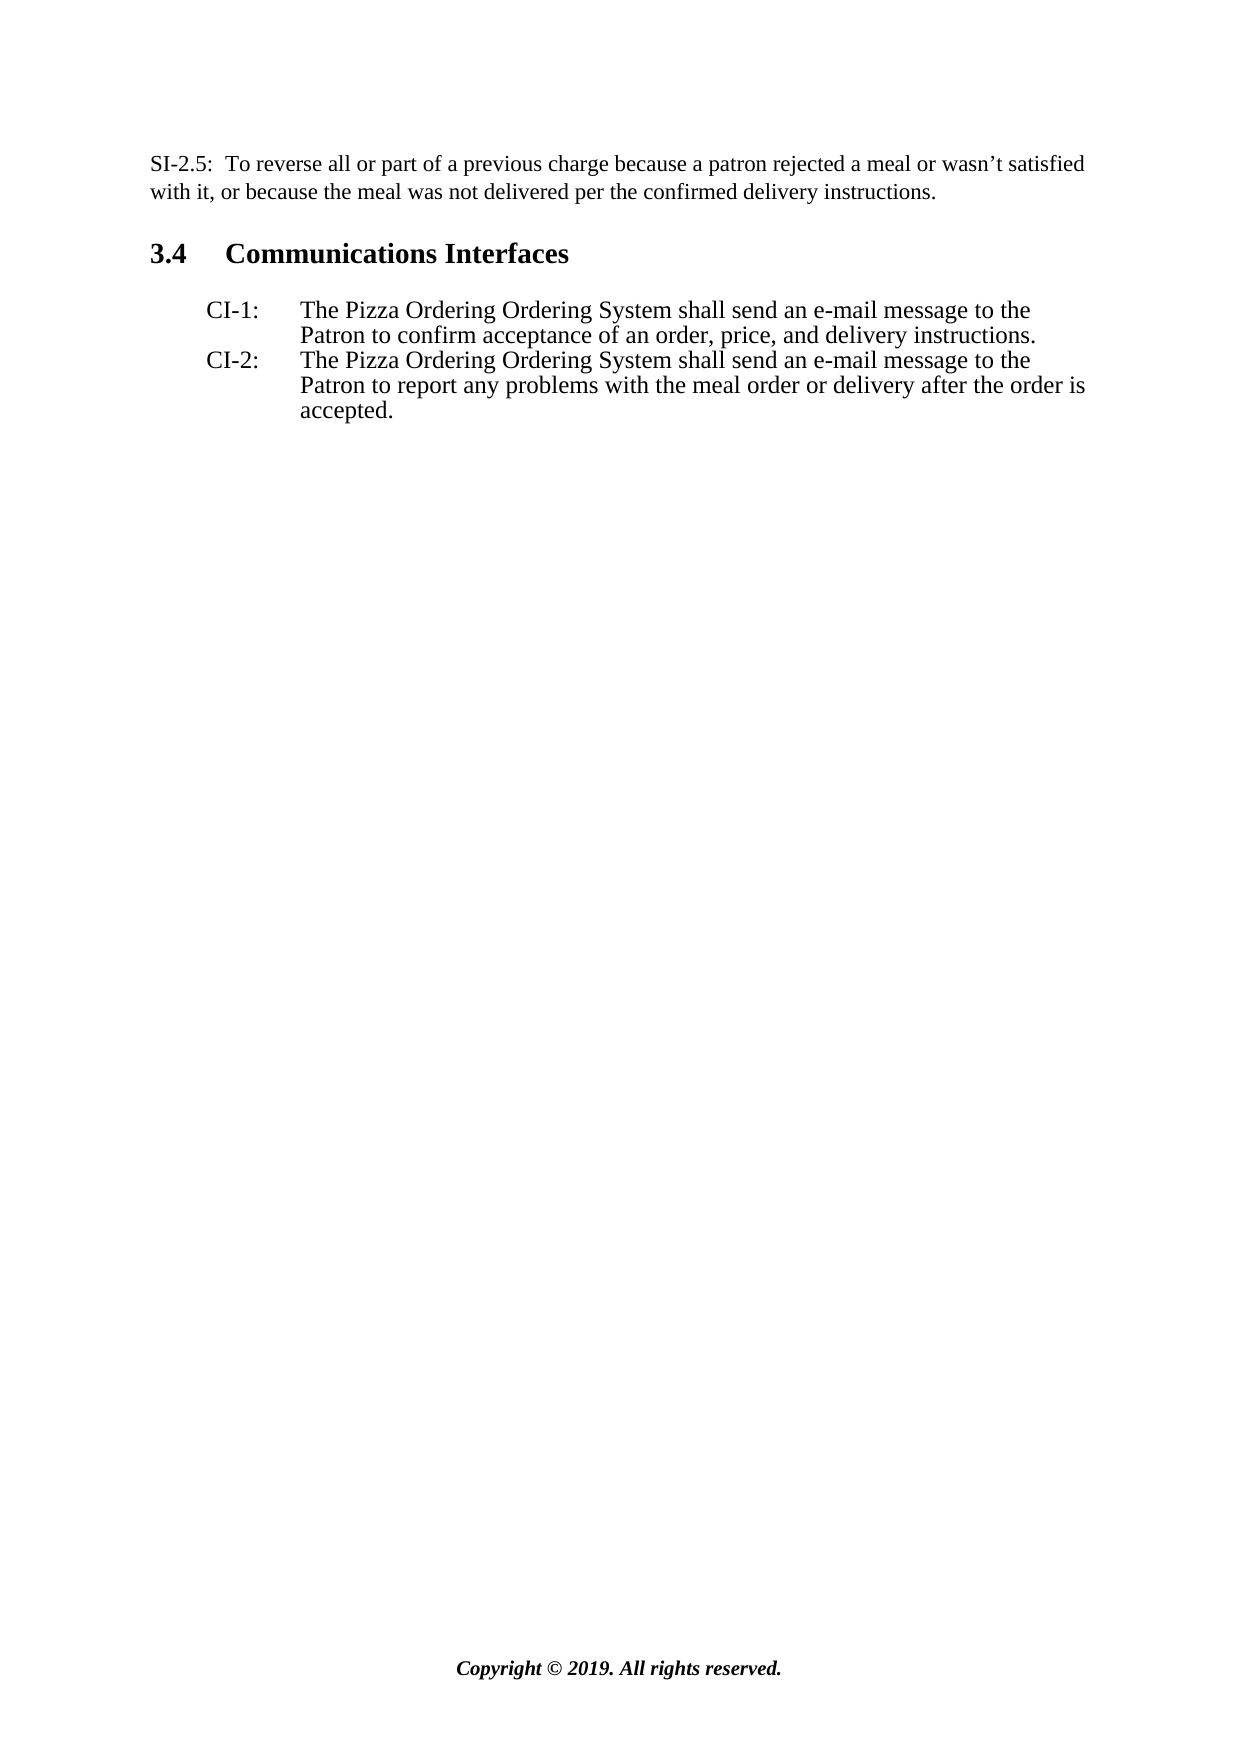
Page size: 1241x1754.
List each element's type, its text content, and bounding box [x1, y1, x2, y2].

text SI-2.5: To reverse all or part of a previous charge because a patron rejected a meal or wasn’t satisfied with it, or because the meal was not delivered per the confirmed delivery instructions. [150, 150, 1090, 205]
list CI-2: The Pizza Ordering Ordering System shall send an e-mail message to the Patron to report any problems with the meal order or delivery after the order is accepted. [206, 349, 1090, 424]
subtitle Communications Interfaces [150, 236, 1090, 269]
list CI-1: The Pizza Ordering Ordering System shall send an e-mail message to the Patron to confirm acceptance of an order, price, and delivery instructions. [206, 299, 1090, 349]
